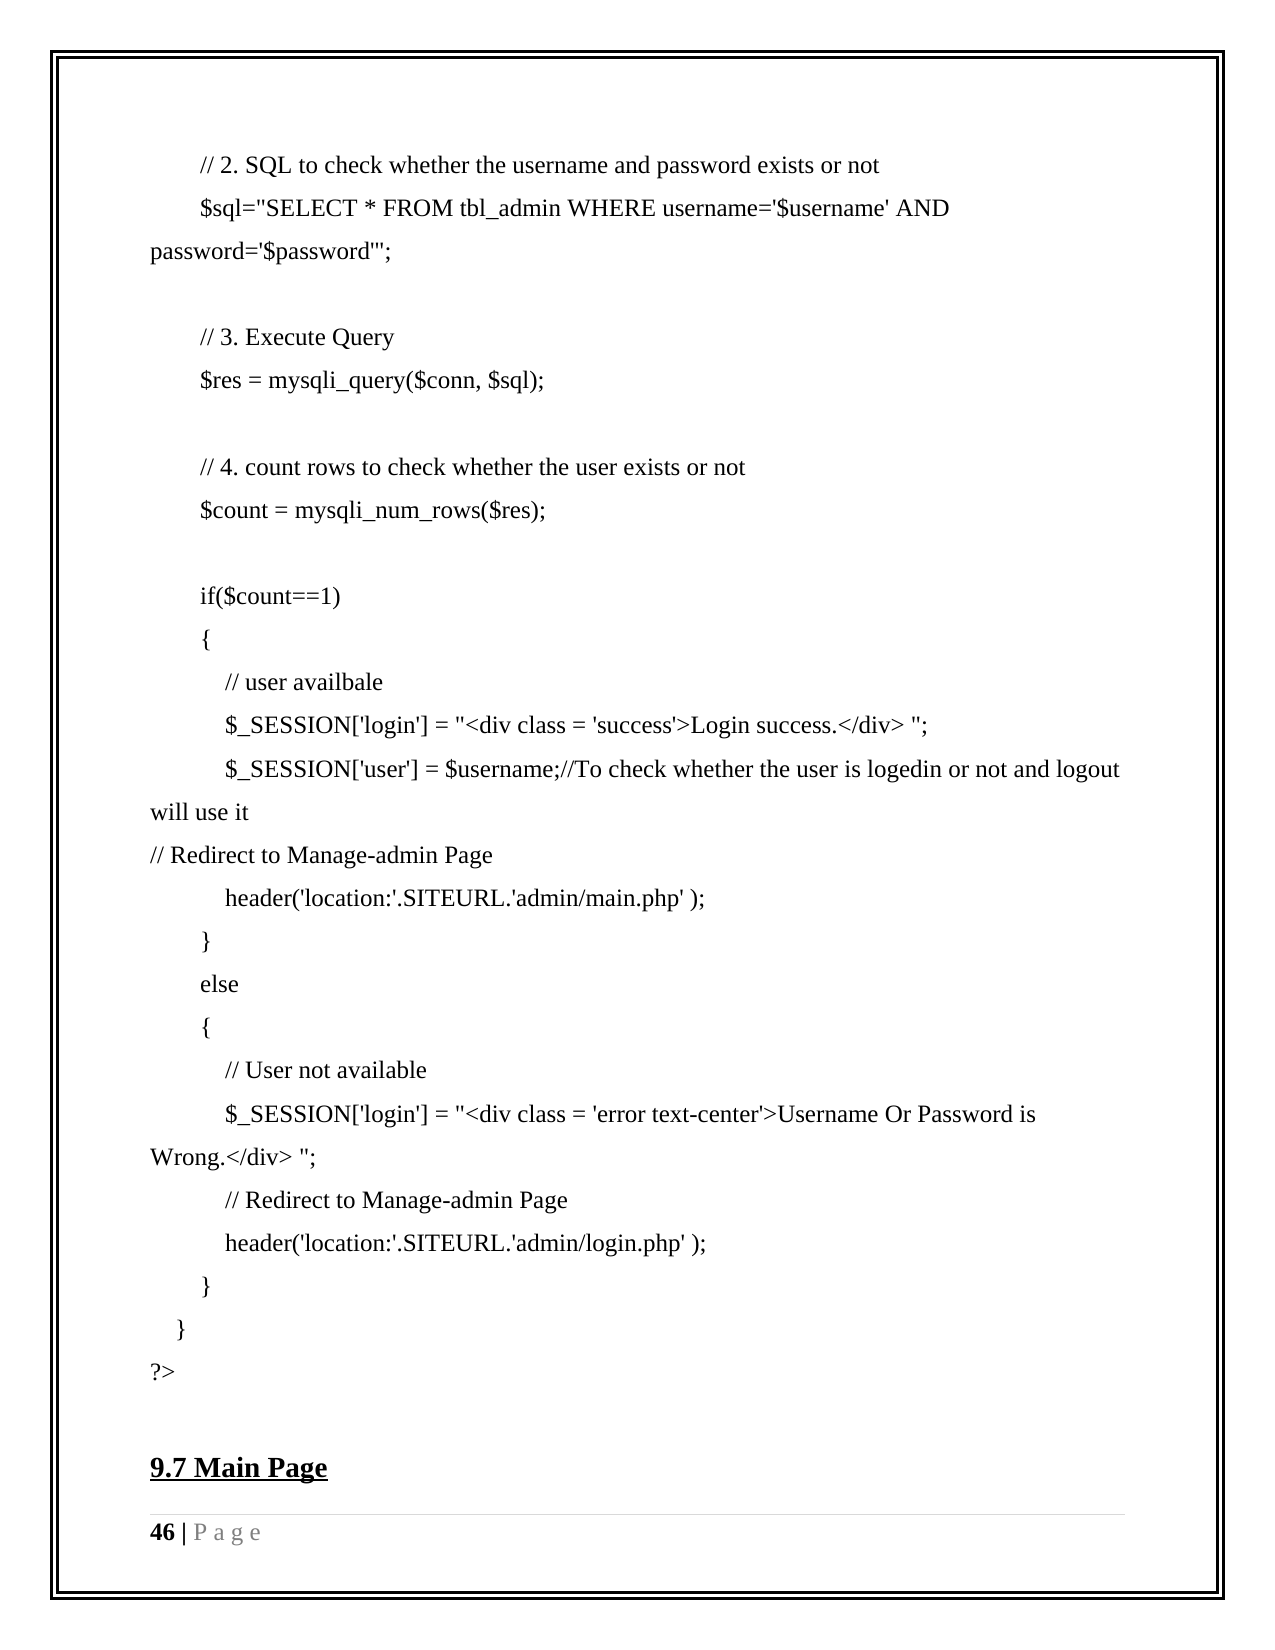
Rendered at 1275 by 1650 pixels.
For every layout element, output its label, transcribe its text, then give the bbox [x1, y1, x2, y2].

text $count = mysqli_num_rows($res); [150, 495, 1125, 524]
text else [150, 969, 1125, 998]
text } [150, 1314, 1125, 1343]
text if($count==1) [150, 581, 1125, 610]
text $_SESSION['user'] = $username;//To check whether the user is logedin or not and logout will use it [150, 754, 1125, 826]
text // User not available [150, 1056, 1125, 1084]
text header('location:'.SITEURL.'admin/main.php' ); [150, 883, 1125, 912]
text header('location:'.SITEURL.'admin/login.php' ); [150, 1228, 1125, 1257]
text } [150, 1271, 1125, 1300]
text { [150, 624, 1125, 653]
text // Redirect to Manage-admin Page [150, 840, 1125, 869]
text // 4. count rows to check whether the user exists or not [150, 452, 1125, 481]
text } [150, 926, 1125, 955]
text ?> [150, 1357, 1125, 1386]
text // Redirect to Manage-admin Page [150, 1185, 1125, 1214]
text $res = mysqli_query($conn, $sql); [150, 366, 1125, 394]
text // 3. Execute Query [150, 322, 1125, 351]
text $sql="SELECT * FROM tbl_admin WHERE username='$username' AND password='$password'"; [150, 193, 1125, 265]
text // user availbale [150, 667, 1125, 696]
text $_SESSION['login'] = "<div class = 'success'>Login success.</div> "; [150, 711, 1125, 739]
text { [150, 1012, 1125, 1041]
text // 2. SQL to check whether the username and password exists or not [150, 150, 1125, 179]
text $_SESSION['login'] = "<div class = 'error text-center'>Username Or Password is Wrong.</div> "; [150, 1099, 1125, 1171]
text 9.7 Main Page [150, 1450, 1125, 1483]
